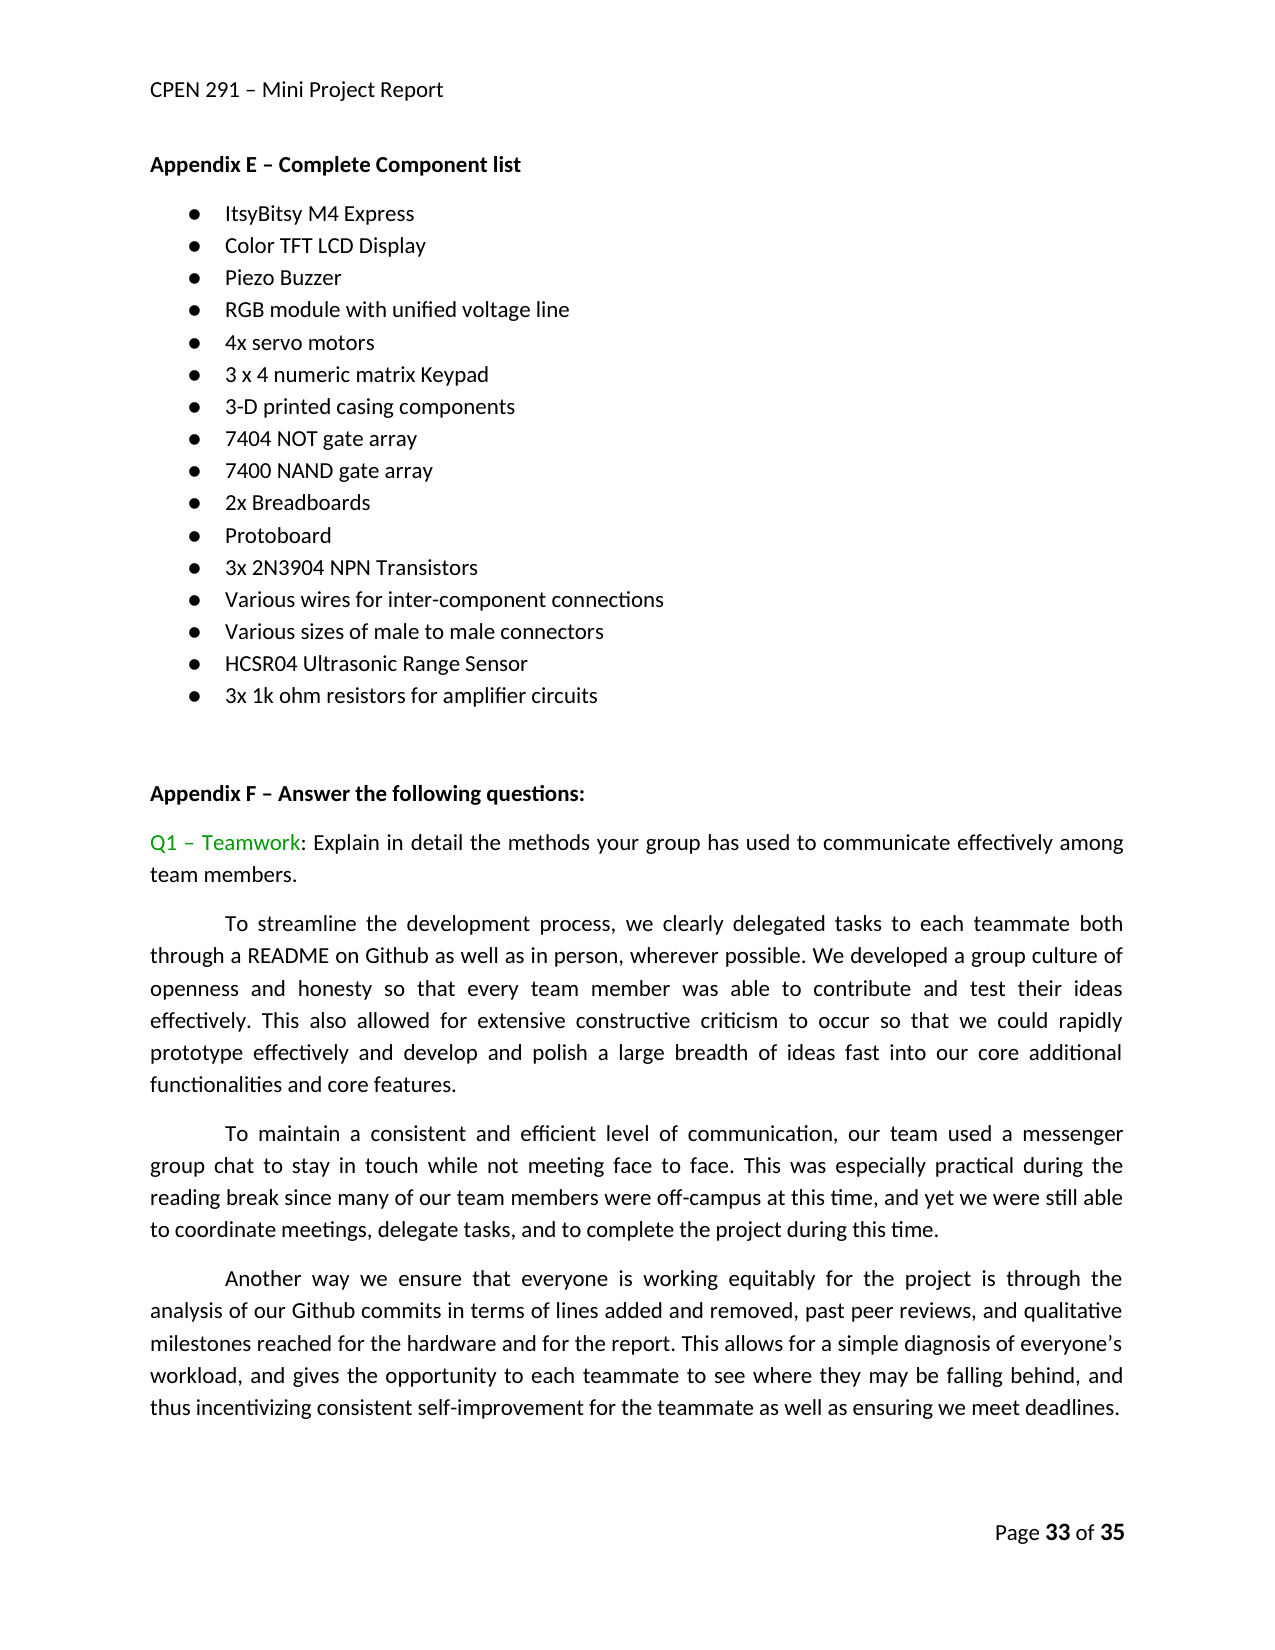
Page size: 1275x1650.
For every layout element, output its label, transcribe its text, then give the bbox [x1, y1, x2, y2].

list Piezo Buzzer [187, 263, 1125, 291]
list 7400 NAND gate array [187, 456, 1125, 484]
list Color TFT LCD Display [187, 231, 1125, 259]
list Protoboard [187, 521, 1125, 549]
list 2x Breadboards [187, 488, 1125, 517]
list 3x 2N3904 NPN Transistors [187, 553, 1125, 581]
list 3x 1k ohm resistors for amplifier circuits [187, 682, 1125, 710]
list Various wires for inter-component connections [187, 585, 1125, 613]
list Various sizes of male to male connectors [187, 617, 1125, 645]
text Appendix F – Answer the following questions: [150, 779, 1125, 807]
list HCSR04 Ultrasonic Range Sensor [187, 649, 1125, 677]
list 4x servo motors [187, 328, 1125, 356]
text Q1 – Teamwork: Explain in detail the methods your group has used to communicate effectively among team members. [150, 828, 1125, 888]
list RGB module with unified voltage line [187, 295, 1125, 323]
text Appendix E – Complete Component list [150, 150, 1125, 178]
text Another way we ensure that everyone is working equitably for the project is through the analysis of our Github commits in terms of lines added and removed, past peer reviews, and qualitative milestones reached for the hardware and for the report. This allows for a simple diagnosis of everyone’s workload, and gives the opportunity to each teammate to see where they may be falling behind, and thus incentivizing consistent self-improvement for the teammate as well as ensuring we meet deadlines. [150, 1264, 1125, 1421]
list 7404 NOT gate array [187, 424, 1125, 452]
list 3 x 4 numeric matrix Keypad [187, 360, 1125, 388]
text To streamline the development process, we clearly delegated tasks to each teammate both through a README on Github as well as in person, wherever possible. We developed a group culture of openness and honesty so that every team member was able to contribute and test their ideas effectively. This also allowed for extensive constructive criticism to occur so that we could rapidly prototype effectively and develop and polish a large breadth of ideas fast into our core additional functionalities and core features. [150, 909, 1125, 1098]
list ItsyBitsy M4 Express [187, 199, 1125, 227]
list 3-D printed casing components [187, 392, 1125, 420]
text To maintain a consistent and efficient level of communication, our team used a messenger group chat to stay in touch while not meeting face to face. This was especially practical during the reading break since many of our team members were off-campus at this time, and yet we were still able to coordinate meetings, delegate tasks, and to complete the project during this time. [150, 1119, 1125, 1244]
